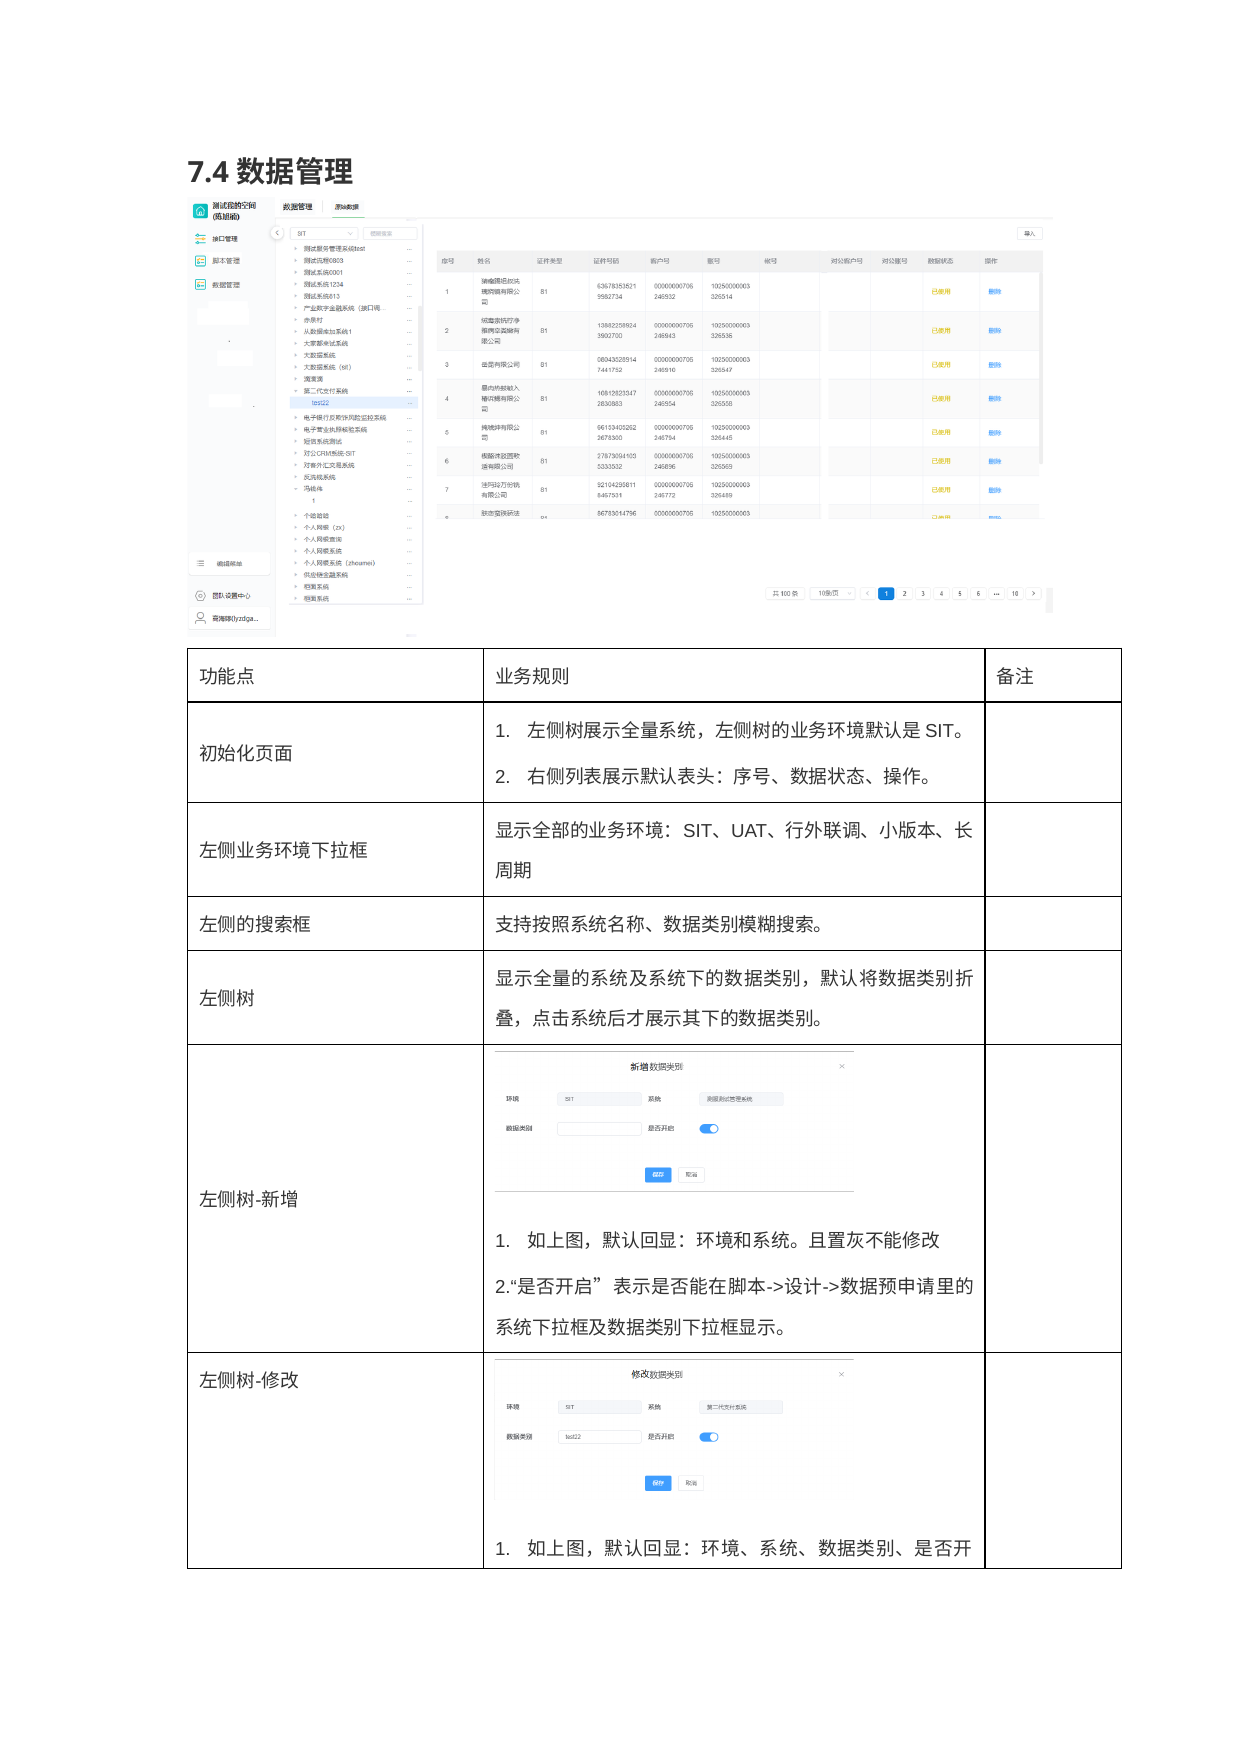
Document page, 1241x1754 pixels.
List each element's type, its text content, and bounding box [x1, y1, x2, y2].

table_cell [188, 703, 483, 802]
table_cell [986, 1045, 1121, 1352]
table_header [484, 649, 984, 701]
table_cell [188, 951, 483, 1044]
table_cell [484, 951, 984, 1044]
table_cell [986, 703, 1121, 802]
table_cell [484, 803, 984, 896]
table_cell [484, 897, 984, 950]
picture [494, 1359, 854, 1500]
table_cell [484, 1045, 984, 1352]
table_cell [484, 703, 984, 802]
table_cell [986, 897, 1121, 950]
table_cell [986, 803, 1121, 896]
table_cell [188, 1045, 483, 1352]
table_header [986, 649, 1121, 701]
subtitle 7.4 数据管理 [187, 151, 1053, 192]
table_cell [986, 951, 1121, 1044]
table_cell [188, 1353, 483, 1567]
picture [187, 197, 1053, 637]
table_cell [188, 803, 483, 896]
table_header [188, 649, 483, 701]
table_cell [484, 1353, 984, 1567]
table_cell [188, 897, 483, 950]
picture [494, 1051, 854, 1192]
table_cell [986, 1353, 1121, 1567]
